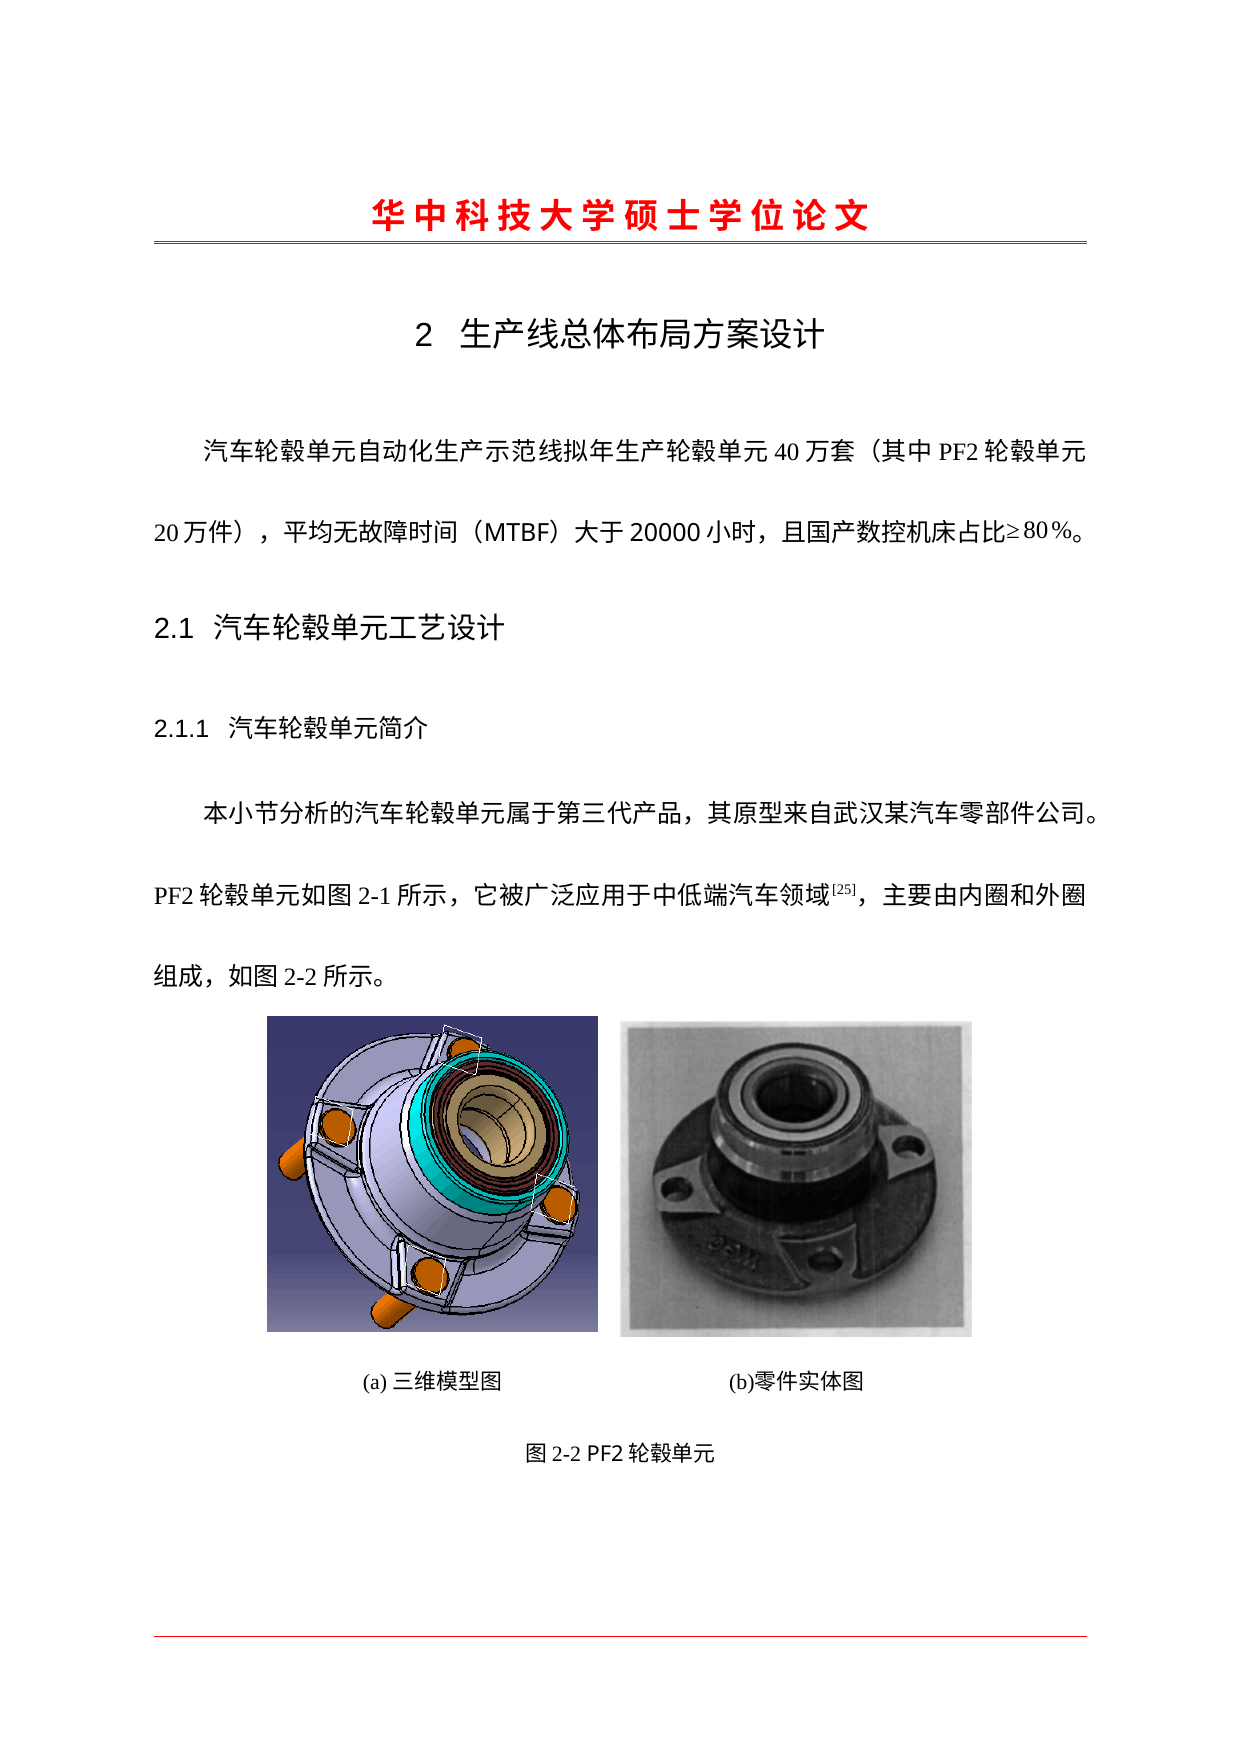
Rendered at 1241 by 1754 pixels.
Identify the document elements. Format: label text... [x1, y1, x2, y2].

table_header [609, 1016, 984, 1348]
table_cell (a) 三维模型图 [256, 1348, 608, 1420]
text 本小节分析的汽车轮毂单元属于第三代产品，其原型来自武汉某汽车零部件公司。PF2轮毂单元如图2-1所示，它被广泛应用于中低端汽车领域[25]，主要由内圈和外圈组成，如图2-2 所示。 [153, 779, 1087, 1007]
table_header [256, 1016, 608, 1348]
subtitle 汽车轮毂单元工艺设计 [153, 593, 1087, 658]
subtitle 汽车轮毂单元简介 [153, 694, 1087, 759]
text 汽车轮毂单元自动化生产示范线拟年生产轮毂单元40万套（其中PF2轮毂单元20万件），平均无故障时间（MTBF）大于20000小时，且国产数控机床占比。 [153, 417, 1087, 563]
subtitle 生产线总体布局方案设计 [153, 307, 1087, 356]
picture [619, 1020, 973, 1337]
table_cell (b)零件实体图 [609, 1348, 984, 1420]
picture [267, 1016, 598, 1332]
